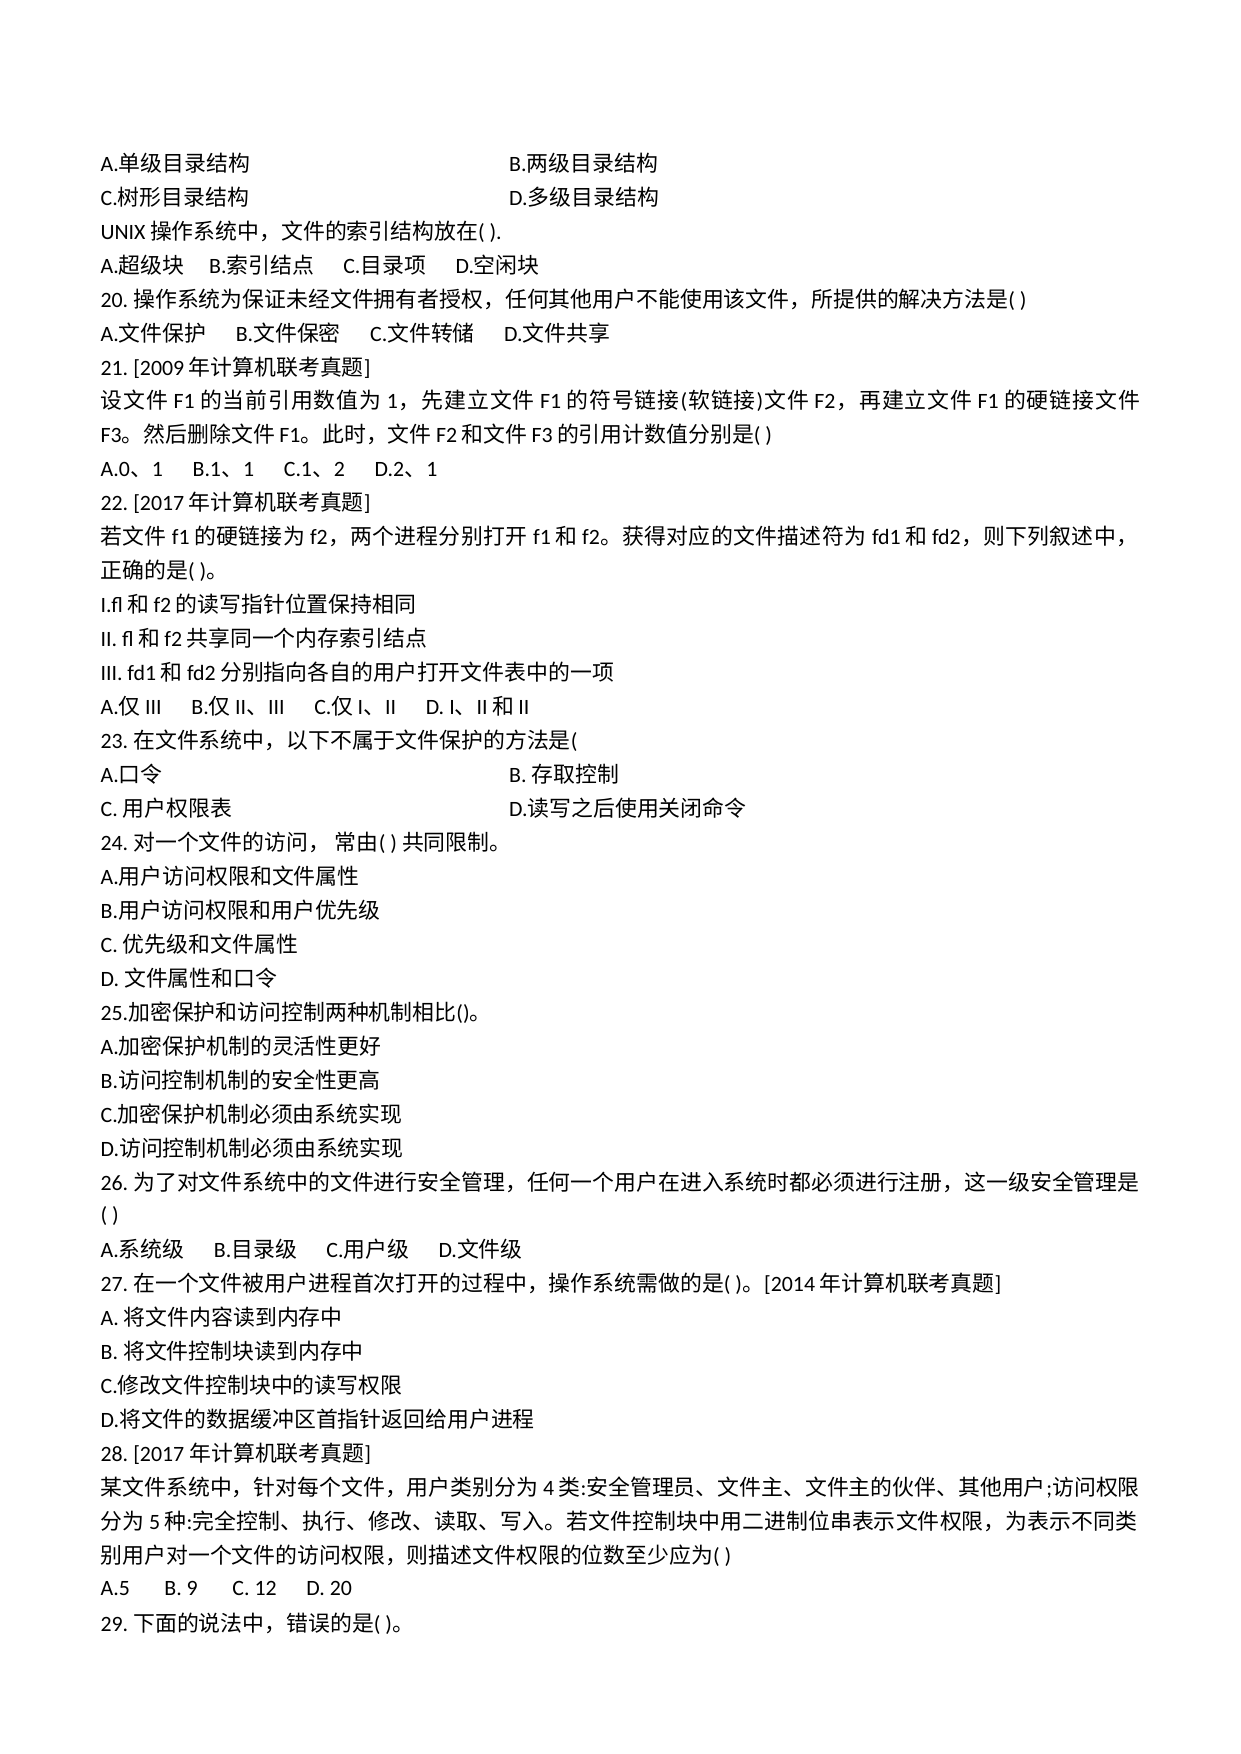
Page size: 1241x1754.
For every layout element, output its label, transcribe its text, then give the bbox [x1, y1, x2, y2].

text 27. 在一个文件被用户进程首次打开的过程中，操作系统需做的是( )。[2014年计算机联考真题] [100, 1265, 1140, 1299]
text III. fd1和fd2分别指向各自的用户打开文件表中的一项 [100, 654, 1140, 688]
text A.仅III B.仅II、III C.仅I、II D. I、II和II [100, 688, 1140, 722]
text 26. 为了对文件系统中的文件进行安全管理，任何一个用户在进入系统时都必须进行注册，这一级安全管理是( ) [100, 1163, 1140, 1231]
text B.访问控制机制的安全性更高 [100, 1062, 1140, 1096]
text 20. 操作系统为保证未经文件拥有者授权，任何其他用户不能使用该文件，所提供的解决方法是( ) [100, 281, 1140, 314]
text C.加密保护机制必须由系统实现 [100, 1096, 1140, 1129]
text 29. 下面的说法中，错误的是( )。 [100, 1605, 1140, 1639]
text A.加密保护机制的灵活性更好 [100, 1028, 1140, 1062]
text 23. 在文件系统中，以下不属于文件保护的方法是( [100, 722, 1140, 756]
text 设文件F1的当前引用数值为1，先建立文件F1的符号链接(软链接)文件F2，再建立文件F1的硬链接文件F3。然后删除文件F1。此时，文件F2和文件F3的引用计数值分别是( ) [100, 382, 1140, 450]
text A.用户访问权限和文件属性 [100, 858, 1140, 892]
text 22. [2017年计算机联考真题] [100, 484, 1140, 518]
text A.单级目录结构 B.两级目录结构 [100, 145, 1140, 179]
text 21. [2009年计算机联考真题] [100, 348, 1140, 382]
text 24. 对一个文件的访问， 常由( ) 共同限制。 [100, 824, 1140, 858]
text D.将文件的数据缓冲区首指针返回给用户进程 [100, 1401, 1140, 1435]
text D.访问控制机制必须由系统实现 [100, 1129, 1140, 1163]
text A.文件保护 B.文件保密 C.文件转储 D.文件共享 [100, 314, 1140, 348]
text 25.加密保护和访问控制两种机制相比()。 [100, 994, 1140, 1028]
text 若文件f1的硬链接为f2，两个进程分别打开f1和f2。获得对应的文件描述符为fd1和fd2，则下列叙述中，正确的是( )。 [100, 518, 1140, 586]
text A.超级块 B.索引结点 C.目录项 D.空闲块 [100, 247, 1140, 281]
text A.系统级 B.目录级 C.用户级 D.文件级 [100, 1231, 1140, 1265]
text 28. [2017 年计算机联考真题] [100, 1435, 1140, 1469]
text B. 将文件控制块读到内存中 [100, 1333, 1140, 1367]
text A.口令 B. 存取控制 [100, 756, 1140, 790]
text A.5 B. 9 C. 12 D. 20 [100, 1571, 1140, 1605]
text C. 用户权限表 D.读写之后使用关闭命令 [100, 790, 1140, 824]
text D. 文件属性和口令 [100, 960, 1140, 994]
text C.树形目录结构 D.多级目录结构 [100, 179, 1140, 213]
text C. 优先级和文件属性 [100, 926, 1140, 960]
text I.fl和f2的读写指针位置保持相同 [100, 586, 1140, 620]
text UNIX操作系统中，文件的索引结构放在( ). [100, 213, 1140, 247]
text A. 将文件内容读到内存中 [100, 1299, 1140, 1333]
text 某文件系统中，针对每个文件，用户类别分为4类:安全管理员、文件主、文件主的伙伴、其他用户;访问权限分为5种:完全控制、执行、修改、读取、写入。若文件控制块中用二进制位串表示文件权限，为表示不同类别用户对一个文件的访问权限，则描述文件权限的位数至少应为( ) [100, 1469, 1140, 1571]
text A.0、1 B.1、1 C.1、2 D.2、1 [100, 450, 1140, 484]
text II. fl和f2共享同一个内存索引结点 [100, 620, 1140, 654]
text C.修改文件控制块中的读写权限 [100, 1367, 1140, 1401]
text B.用户访问权限和用户优先级 [100, 892, 1140, 926]
